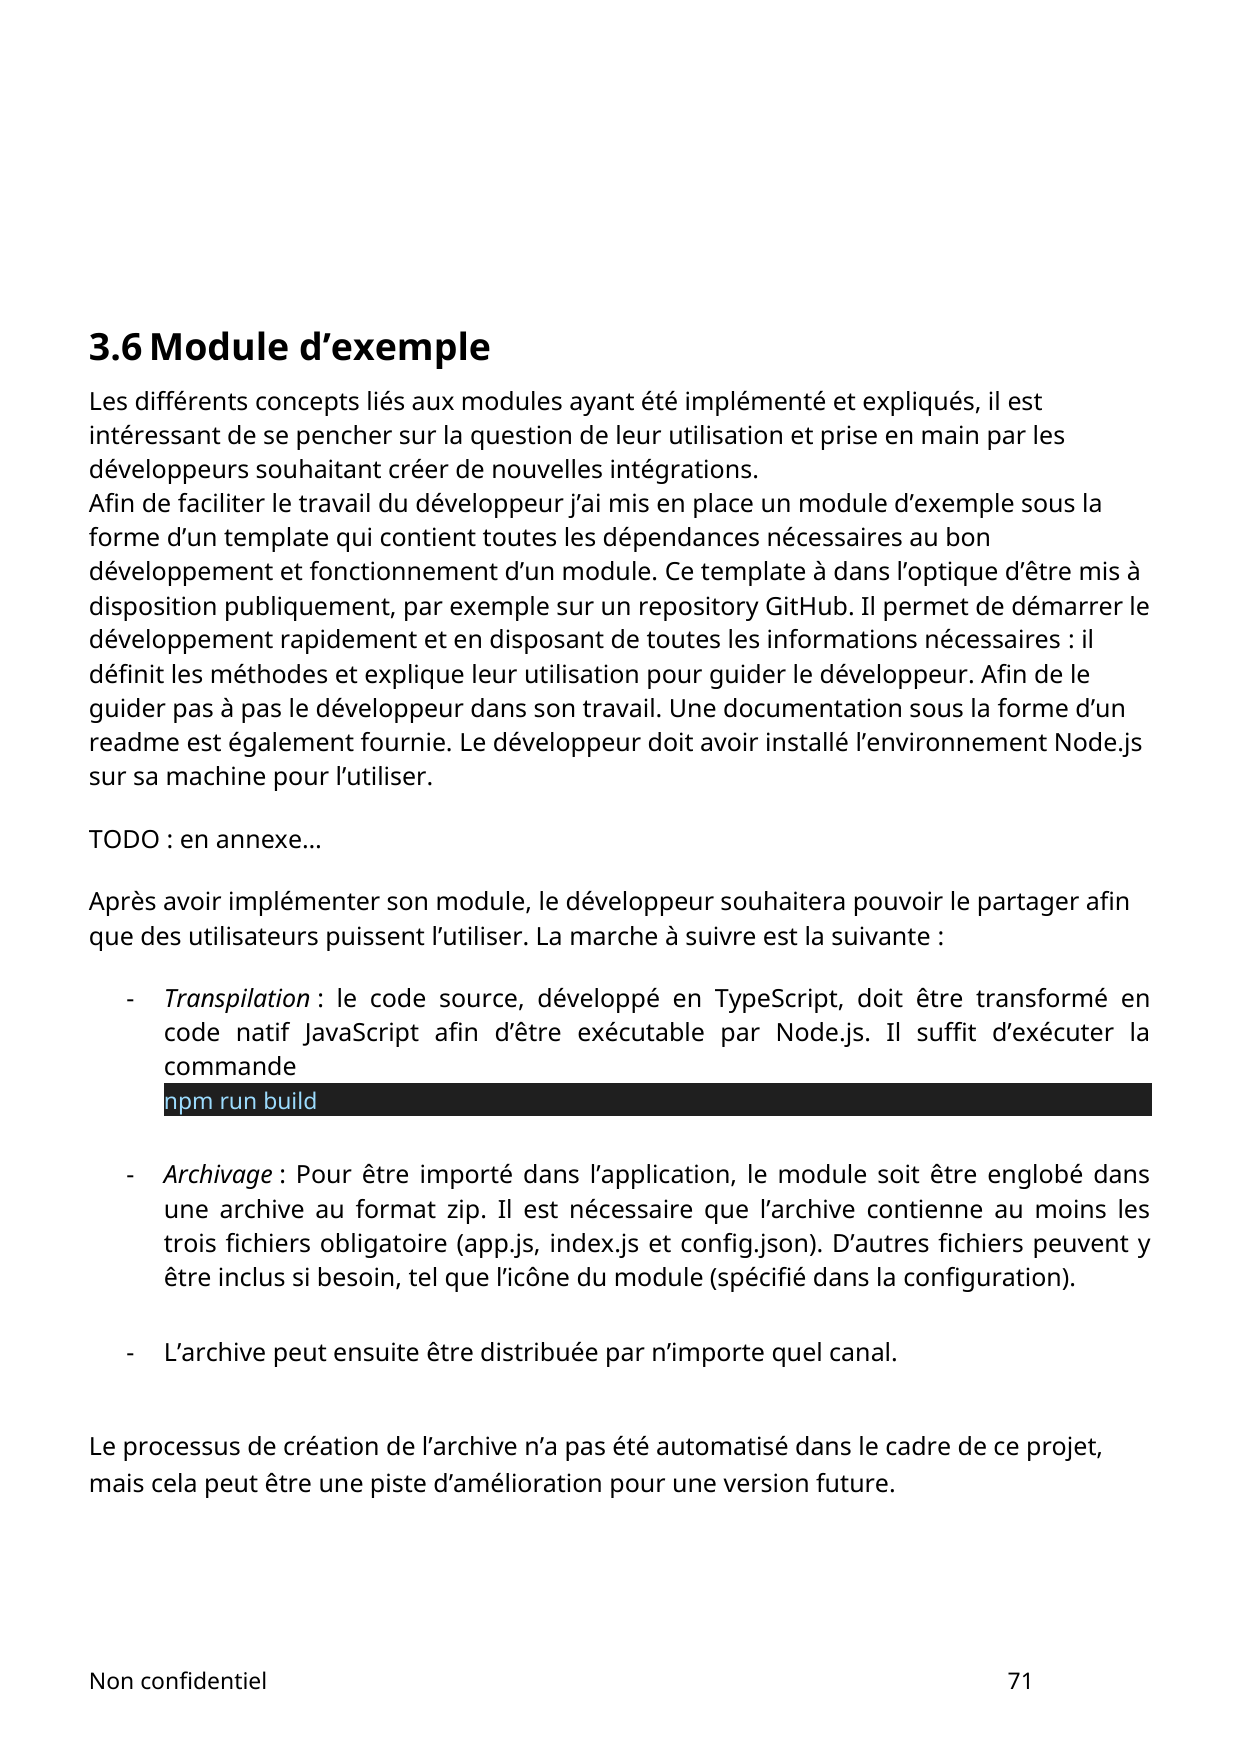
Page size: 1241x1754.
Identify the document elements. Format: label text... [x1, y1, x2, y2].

list L’archive peut ensuite être distribuée par n’importe quel canal. [126, 1335, 1152, 1369]
list Archivage : Pour être importé dans l’application, le module soit être englobé dans une archive au format zip. Il est nécessaire que l’archive contienne au moins les trois fichiers obligatoire (app.js, index.js et config.json). D’autres fichiers peuvent y être inclus si besoin, tel que l’icône du module (spécifié dans la configuration). [126, 1157, 1152, 1293]
text Afin de faciliter le travail du développeur j’ai mis en place un module d’exemple sous la forme d’un template qui contient toutes les dépendances nécessaires au bon développement et fonctionnement d’un module. Ce template à dans l’optique d’être mis à disposition publiquement, par exemple sur un repository GitHub. Il permet de démarrer le développement rapidement et en disposant de toutes les informations nécessaires : il définit les méthodes et explique leur utilisation pour guider le développeur. Afin de le guider pas à pas le développeur dans son travail. Une documentation sous la forme d’un readme est également fournie. Le développeur doit avoir installé l’environnement Node.js sur sa machine pour l’utiliser. [89, 486, 1152, 792]
subtitle Module d’exemple [89, 320, 1152, 371]
text TODO : en annexe… [89, 821, 1152, 855]
list npm run build [164, 1083, 1152, 1116]
list Transpilation : le code source, développé en TypeScript, doit être transformé en code natif JavaScript afin d’être exécutable par Node.js. Il suffit d’exécuter la commande [126, 981, 1152, 1083]
text Le processus de création de l’archive n’a pas été automatisé dans le cadre de ce projet, mais cela peut être une piste d’amélioration pour une version future. [89, 1429, 1152, 1500]
text Après avoir implémenter son module, le développeur souhaitera pouvoir le partager afin que des utilisateurs puissent l’utiliser. La marche à suivre est la suivante : [89, 884, 1152, 952]
text Les différents concepts liés aux modules ayant été implémenté et expliqués, il est intéressant de se pencher sur la question de leur utilisation et prise en main par les développeurs souhaitant créer de nouvelles intégrations. [89, 384, 1152, 486]
